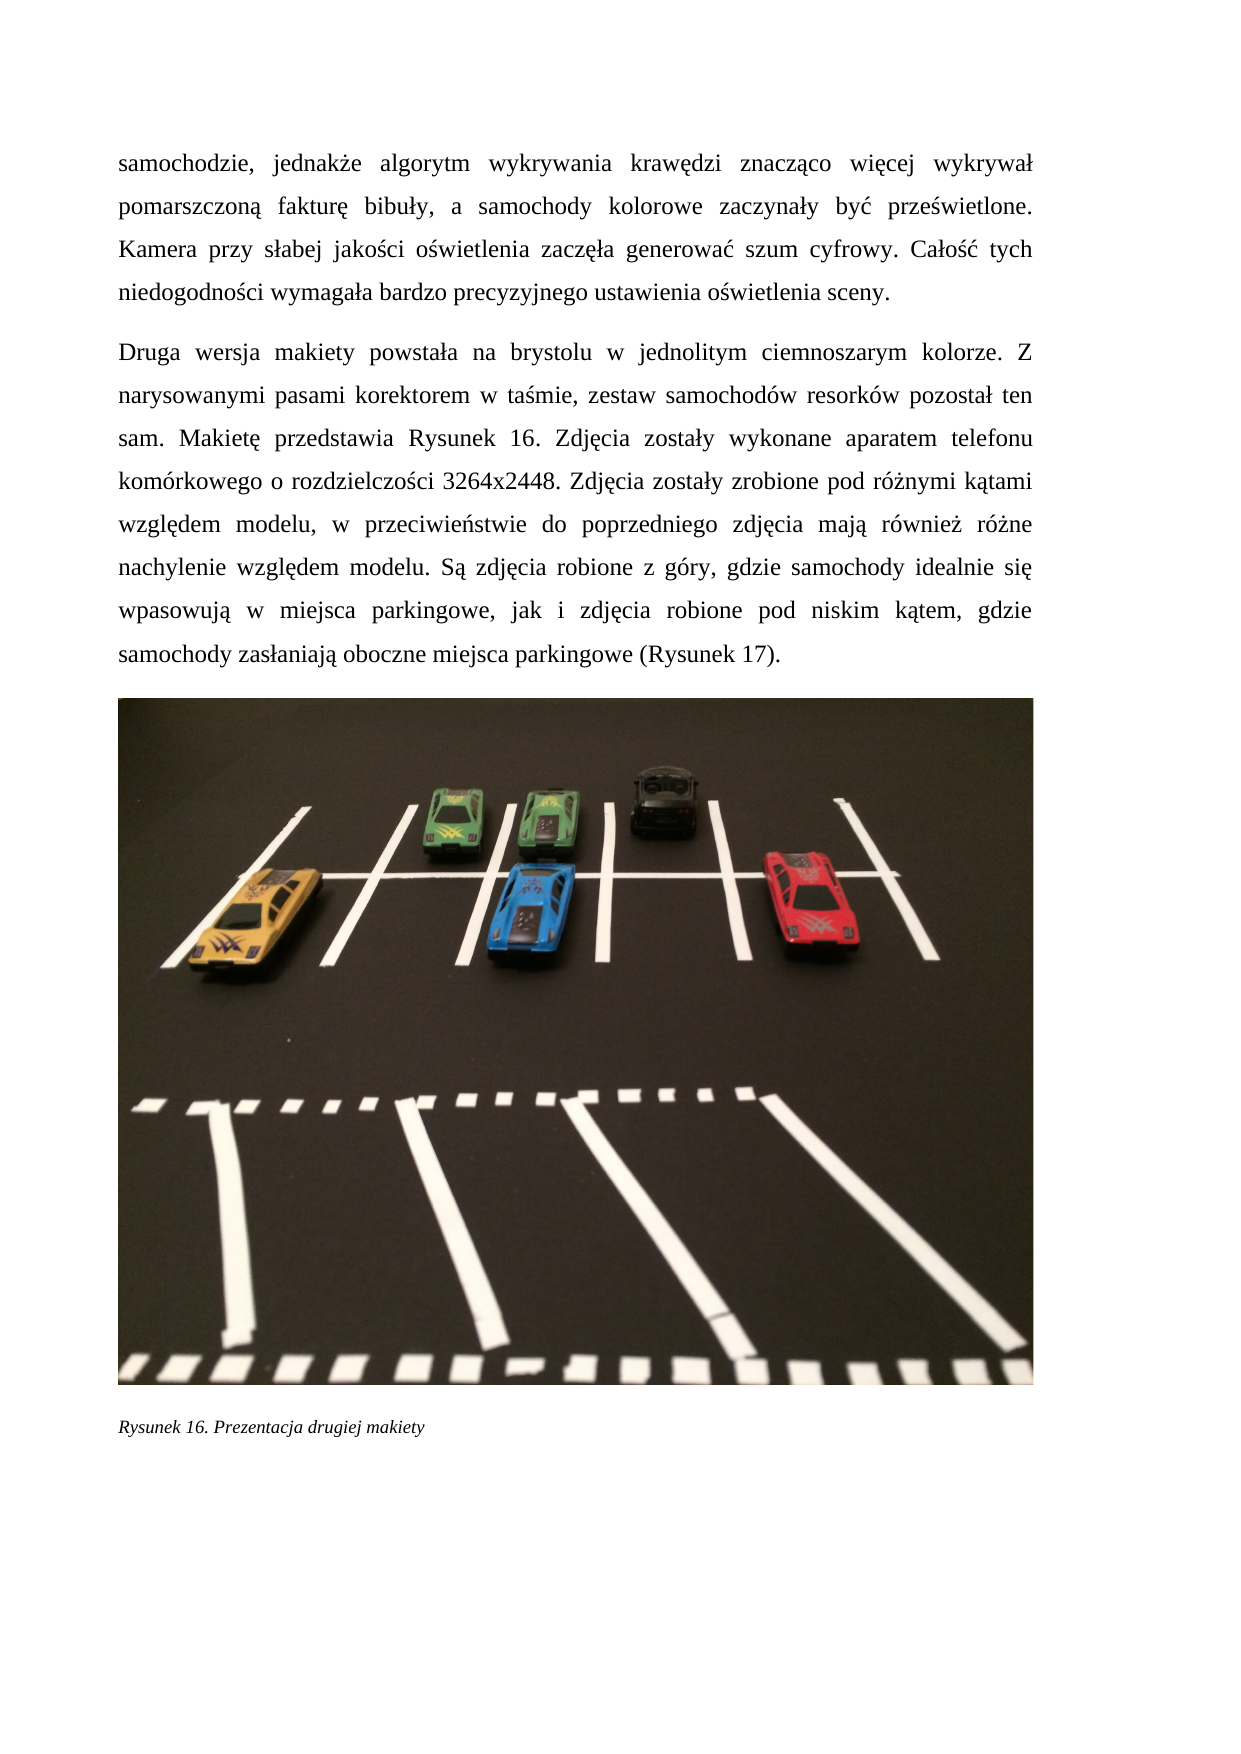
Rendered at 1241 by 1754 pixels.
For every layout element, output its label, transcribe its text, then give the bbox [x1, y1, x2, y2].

text Rysunek 16. Prezentacja drugiej makiety [118, 1416, 1033, 1438]
text Druga wersja makiety powstała na brystolu w jednolitym ciemnoszarym kolorze. Z narysowanymi pasami korektorem w taśmie, zestaw samochodów resorków pozostał ten sam. Makietę przedstawia Rysunek 16. Zdjęcia zostały wykonane aparatem telefonu komórkowego o rozdzielczości 3264x2448. Zdjęcia zostały zrobione pod różnymi kątami względem modelu, w przeciwieństwie do poprzedniego zdjęcia mają również różne nachylenie względem modelu. Są zdjęcia robione z góry, gdzie samochody idealnie się wpasowują w miejsca parkingowe, jak i zdjęcia robione pod niskim kątem, gdzie samochody zasłaniają oboczne miejsca parkingowe (Rysunek 17). [118, 337, 1033, 667]
picture [118, 698, 1034, 1385]
